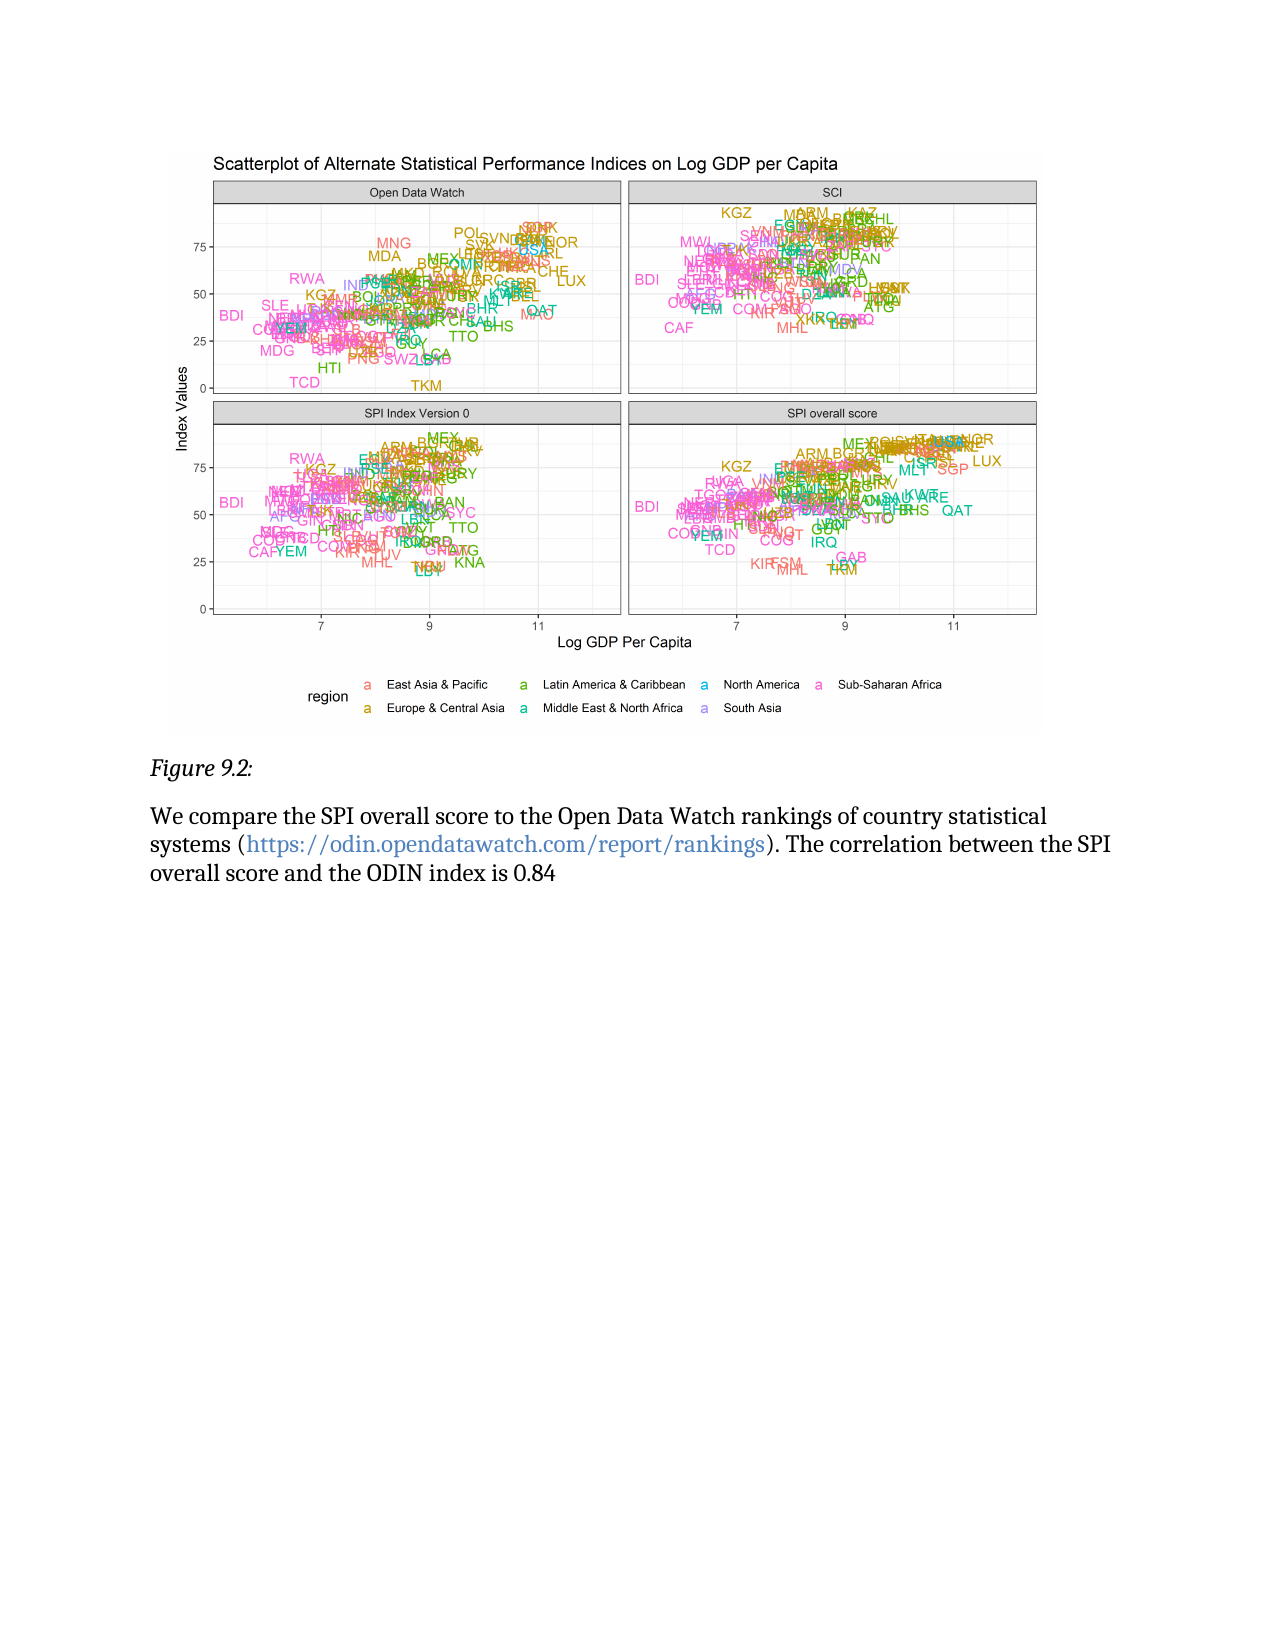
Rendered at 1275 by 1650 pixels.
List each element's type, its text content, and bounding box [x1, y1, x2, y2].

text We compare the SPI overall score to the Open Data Watch rankings of country statistical systems (https://odin.opendatawatch.com/report/rankings). The correlation between the SPI overall score and the ODIN index is 0.84 [150, 802, 1125, 888]
picture [168, 150, 1044, 734]
text Figure 9.2: [150, 754, 1125, 783]
